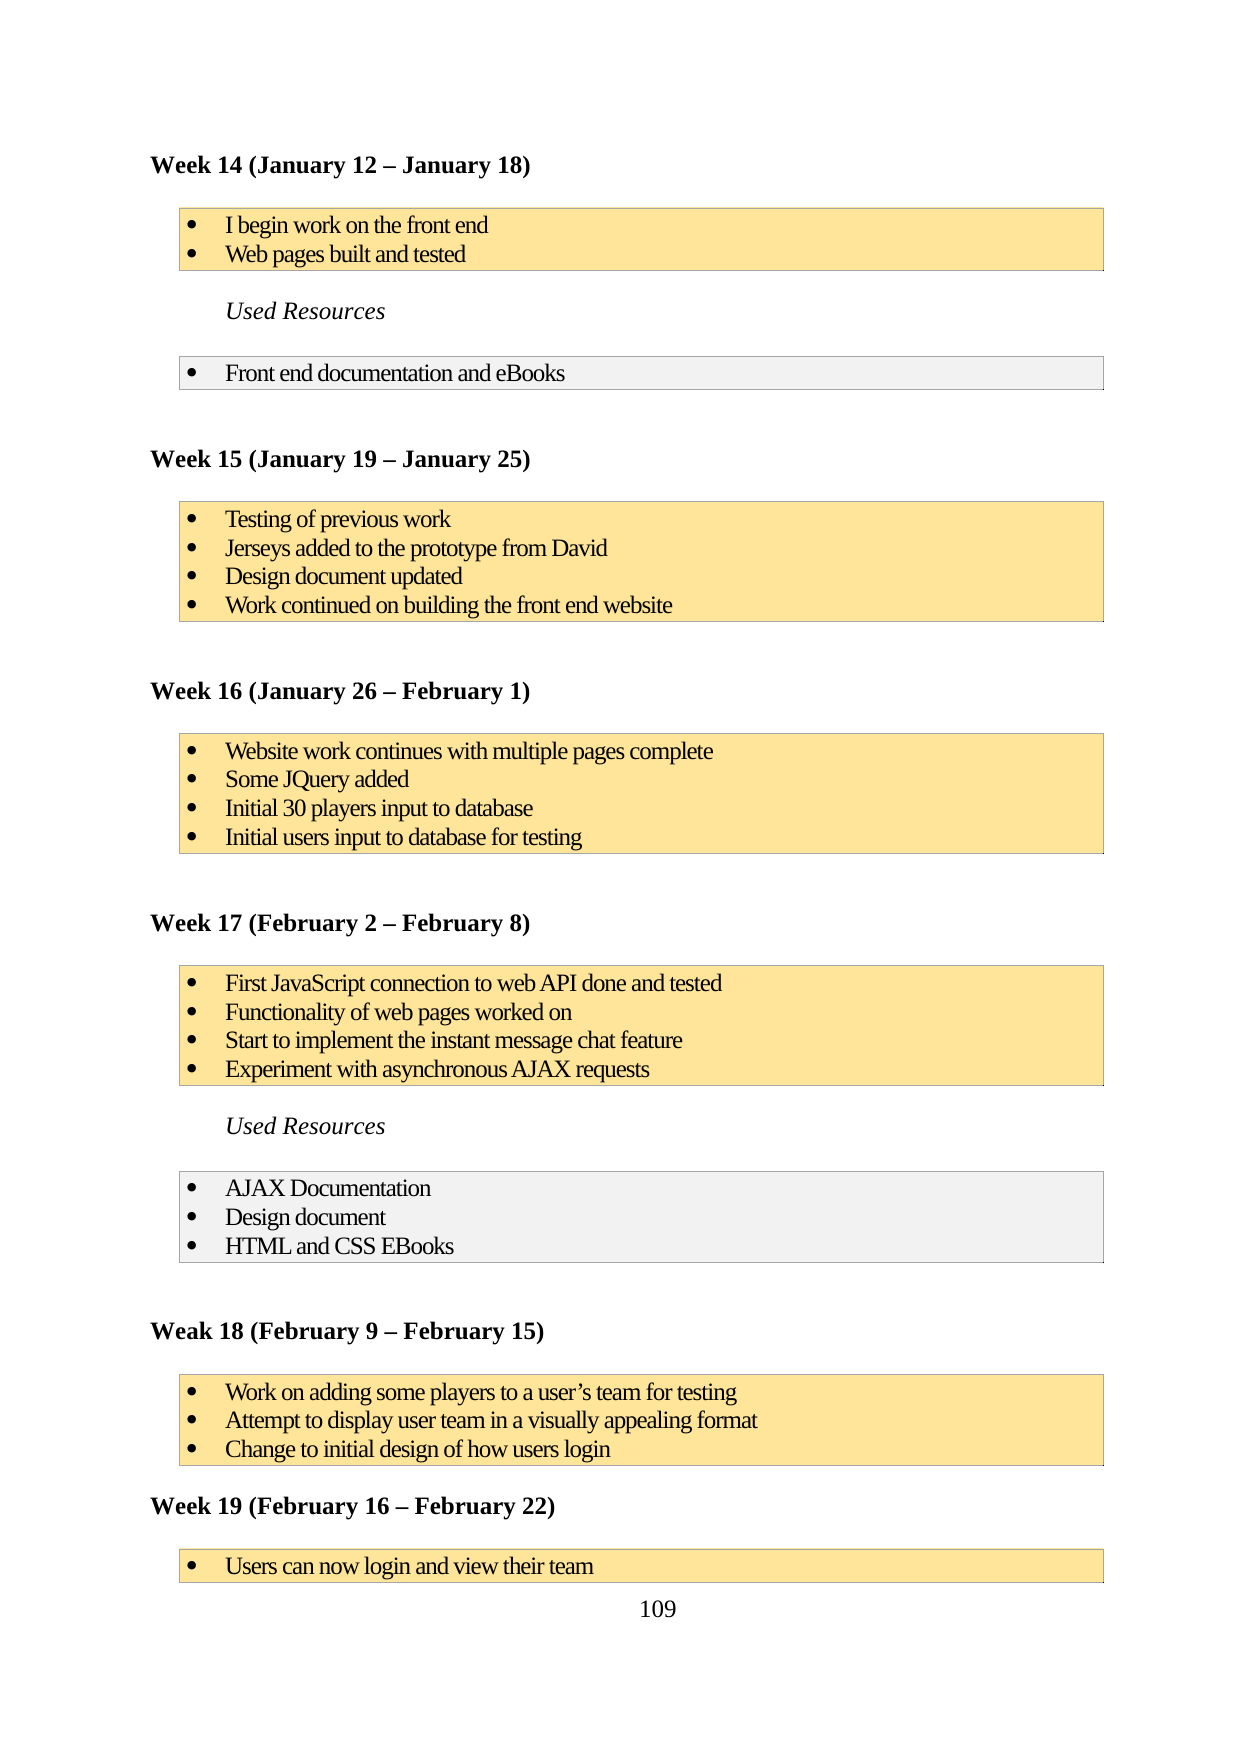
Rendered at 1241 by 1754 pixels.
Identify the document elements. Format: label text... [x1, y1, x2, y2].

title Start to implement the instant message chat feature [180, 1023, 1103, 1051]
title Work on adding some players to a user’s team for testing [180, 1375, 1103, 1403]
title Website work continues with multiple pages complete [180, 734, 1103, 762]
title Design document [180, 1199, 1103, 1228]
title Functionality of web pages worked on [180, 994, 1103, 1023]
title Jerseys added to the prototype from David [180, 530, 1103, 559]
text Used Resources [150, 1111, 1090, 1140]
title Change to initial design of how users login [180, 1431, 1103, 1465]
subtitle Week 14 (January 12 – January 18) [150, 150, 1090, 179]
title Experiment with asynchronous AJAX requests [180, 1051, 1103, 1085]
subtitle Week 15 (January 19 – January 25) [150, 444, 1090, 472]
title Attempt to display user team in a visually appealing format [180, 1403, 1103, 1431]
title Work continued on building the front end website [180, 587, 1103, 621]
text Used Resources [150, 296, 1090, 324]
title Front end documentation and eBooks [180, 357, 1103, 389]
title AJAX Documentation [180, 1172, 1103, 1199]
title Some JQuery added [180, 762, 1103, 791]
title First JavaScript connection to web API done and tested [180, 966, 1103, 994]
title Initial 30 players input to database [180, 791, 1103, 819]
title Initial users input to database for testing [180, 819, 1103, 853]
title Web pages built and tested [180, 236, 1103, 270]
subtitle Week 16 (January 26 – February 1) [150, 676, 1090, 704]
title HTML and CSS EBooks [180, 1228, 1103, 1262]
subtitle Week 19 (February 16 – February 22) [150, 1491, 1090, 1520]
title Design document updated [180, 559, 1103, 587]
title I begin work on the front end [180, 209, 1103, 236]
subtitle Weak 18 (February 9 – February 15) [150, 1316, 1090, 1345]
title Users can now login and view their team [180, 1550, 1103, 1582]
title Testing of previous work [180, 502, 1103, 530]
subtitle Week 17 (February 2 – February 8) [150, 908, 1090, 936]
